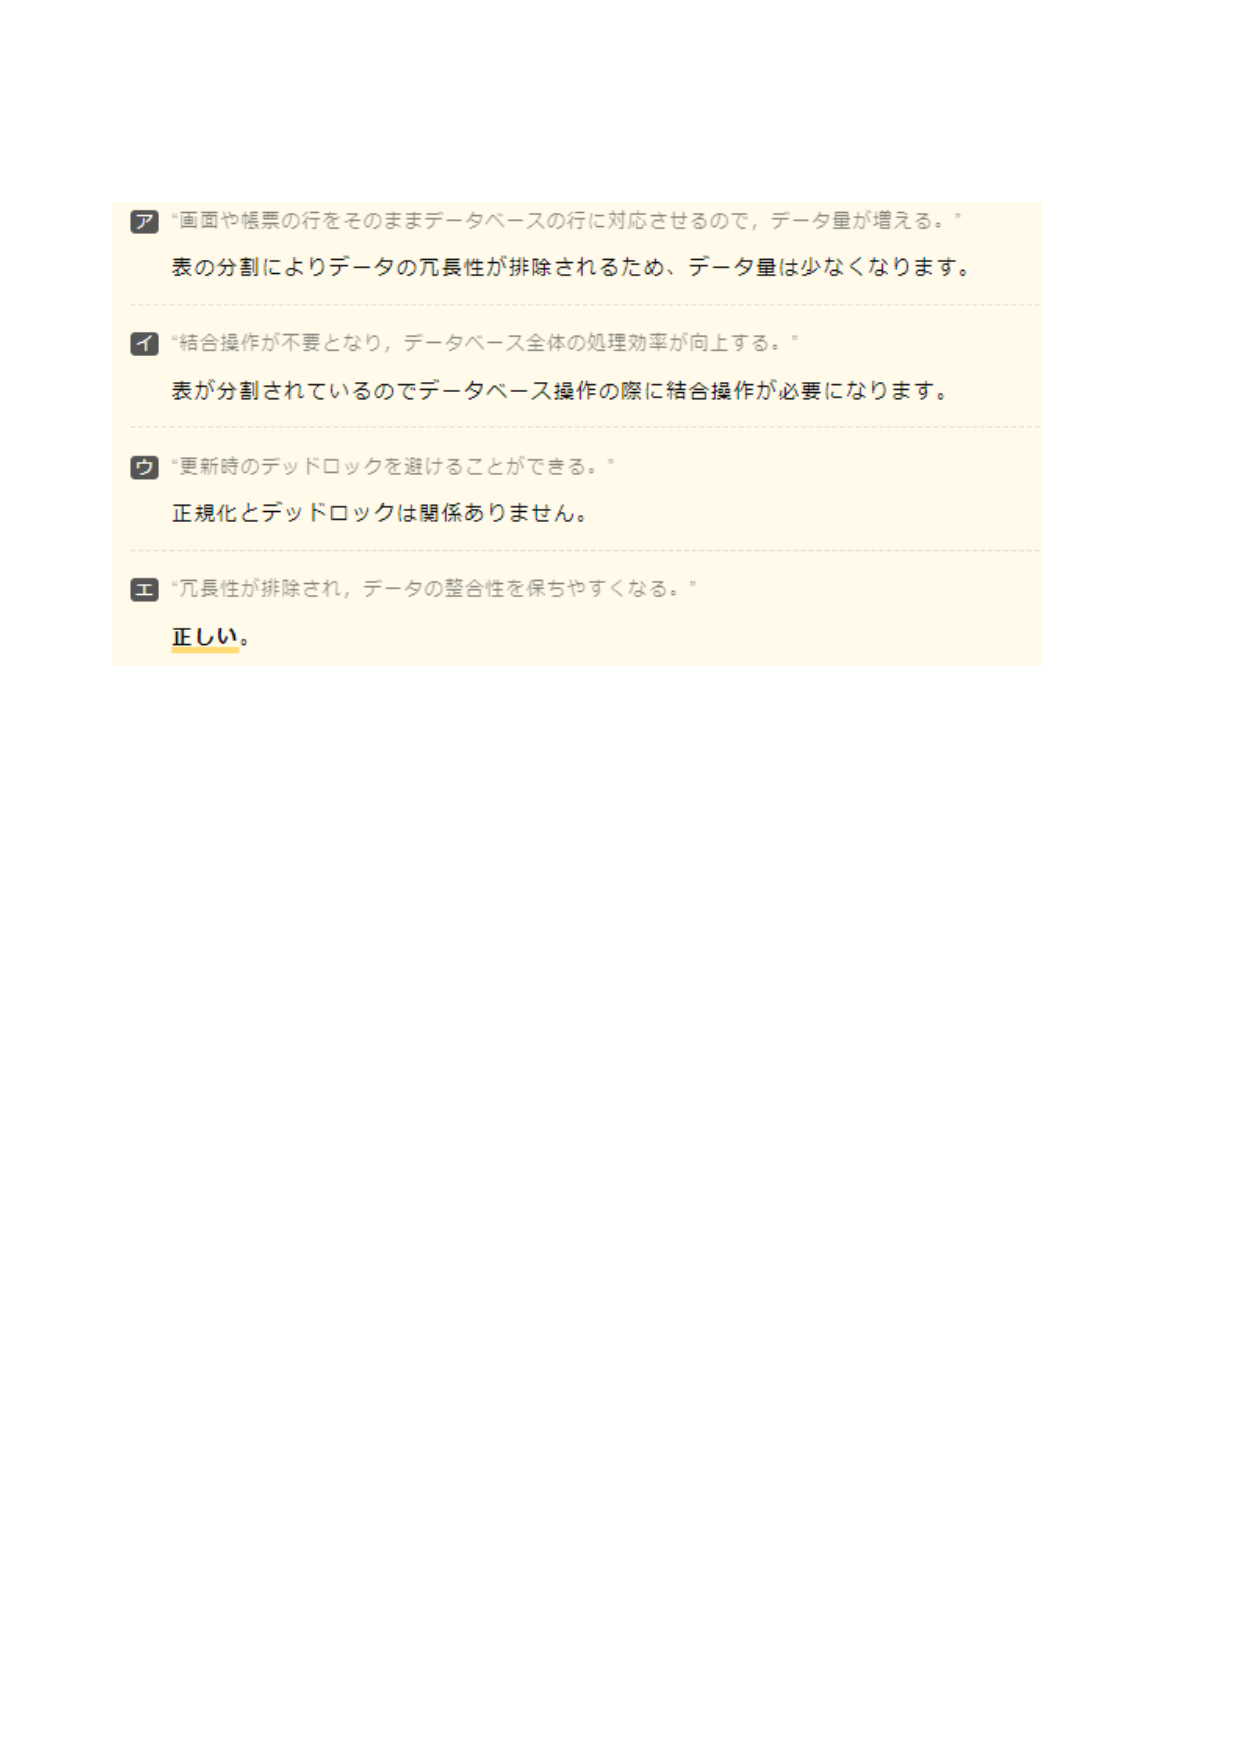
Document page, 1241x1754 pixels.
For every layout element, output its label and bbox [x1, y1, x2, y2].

picture [112, 202, 1043, 666]
